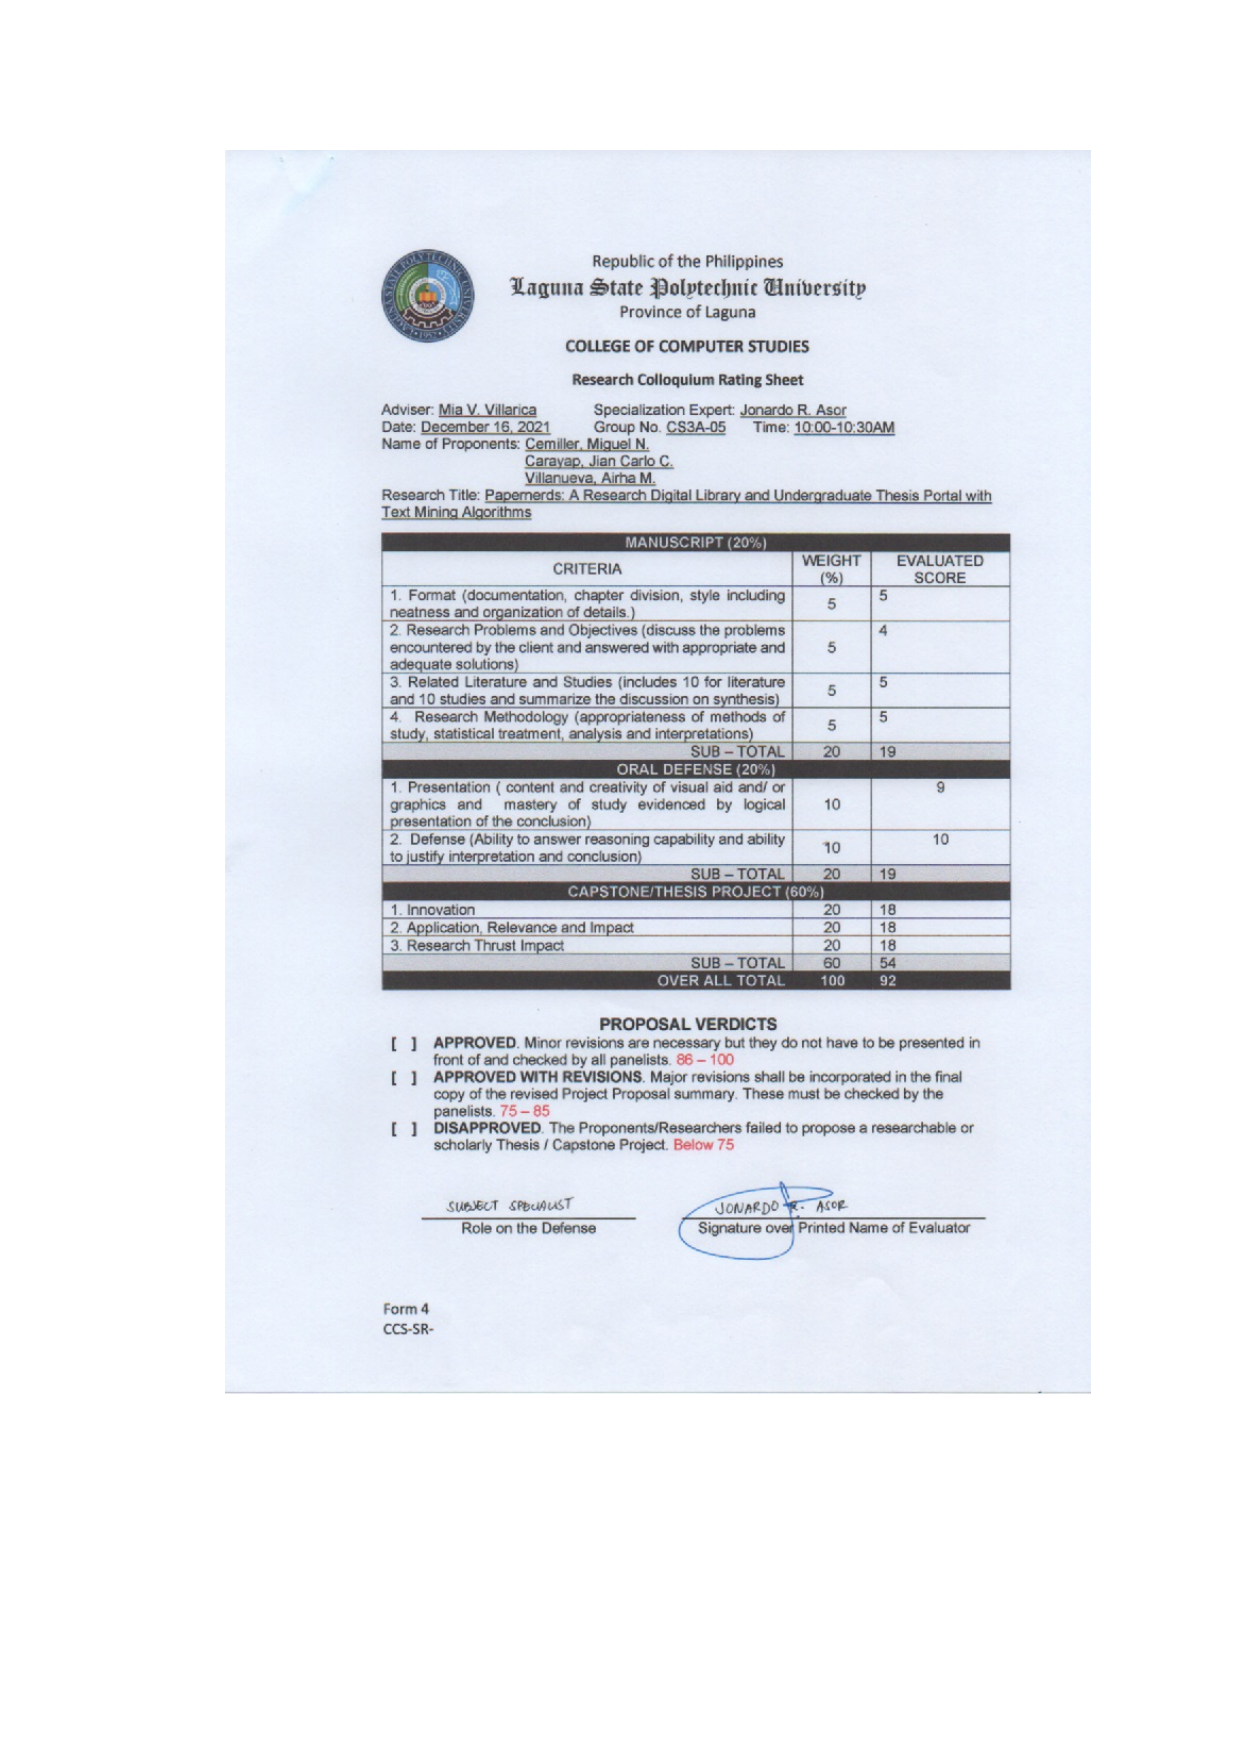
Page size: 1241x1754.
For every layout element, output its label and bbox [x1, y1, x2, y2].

picture [225, 150, 1091, 1394]
